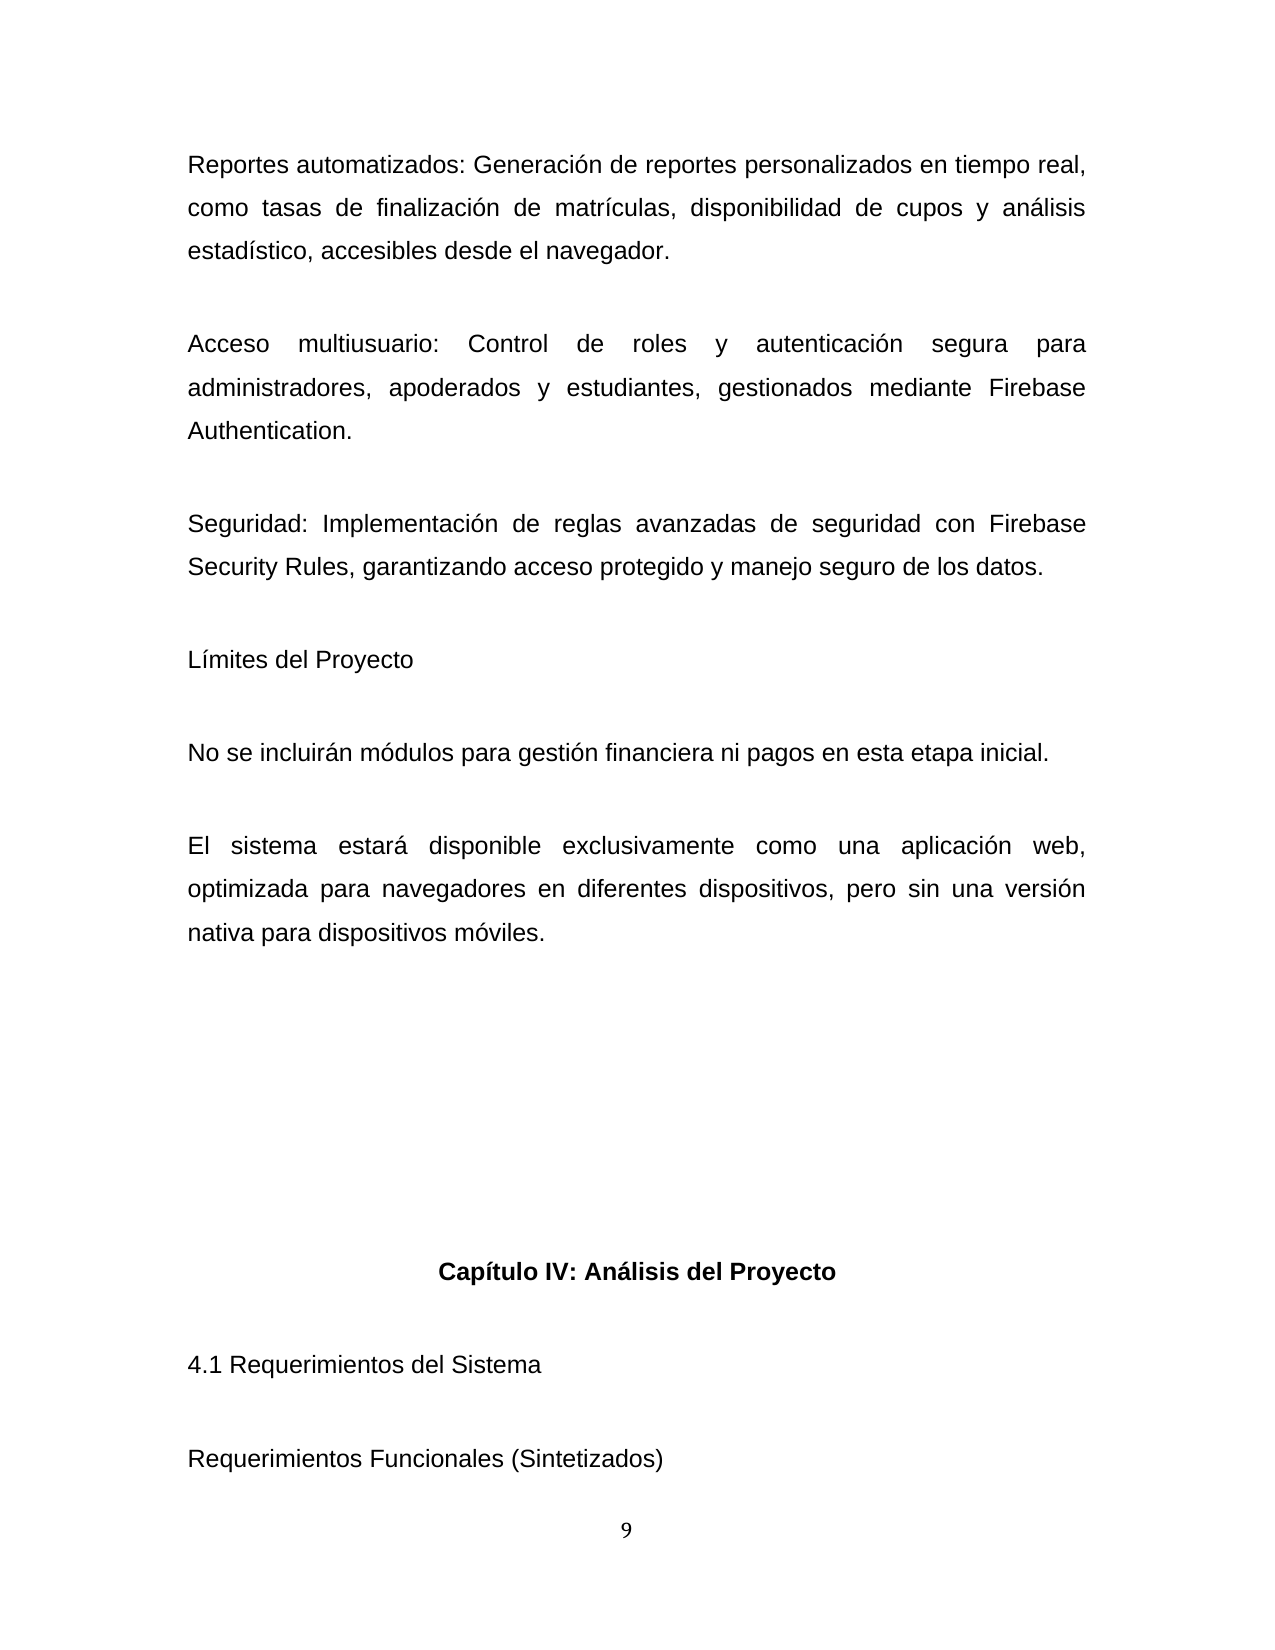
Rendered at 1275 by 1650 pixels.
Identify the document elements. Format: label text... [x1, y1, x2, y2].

subtitle Límites del Proyecto [187, 645, 1087, 674]
subtitle Reportes automatizados: Generación de reportes personalizados en tiempo real, como tasas de finalización de matrículas, disponibilidad de cupos y análisis estadístico, accesibles desde el navegador. [187, 150, 1087, 265]
subtitle No se incluirán módulos para gestión financiera ni pagos en esta etapa inicial. [187, 738, 1087, 767]
subtitle El sistema estará disponible exclusivamente como una aplicación web, optimizada para navegadores en diferentes dispositivos, pero sin una versión nativa para dispositivos móviles. [187, 831, 1087, 946]
subtitle Seguridad: Implementación de reglas avanzadas de seguridad con Firebase Security Rules, garantizando acceso protegido y manejo seguro de los datos. [187, 509, 1087, 581]
subtitle 4.1 Requerimientos del Sistema [187, 1350, 1087, 1379]
subtitle Capítulo IV: Análisis del Proyecto [187, 1257, 1087, 1286]
subtitle Acceso multiusuario: Control de roles y autenticación segura para administradores, apoderados y estudiantes, gestionados mediante Firebase Authentication. [187, 329, 1087, 444]
subtitle Requerimientos Funcionales (Sintetizados) [187, 1443, 1087, 1472]
